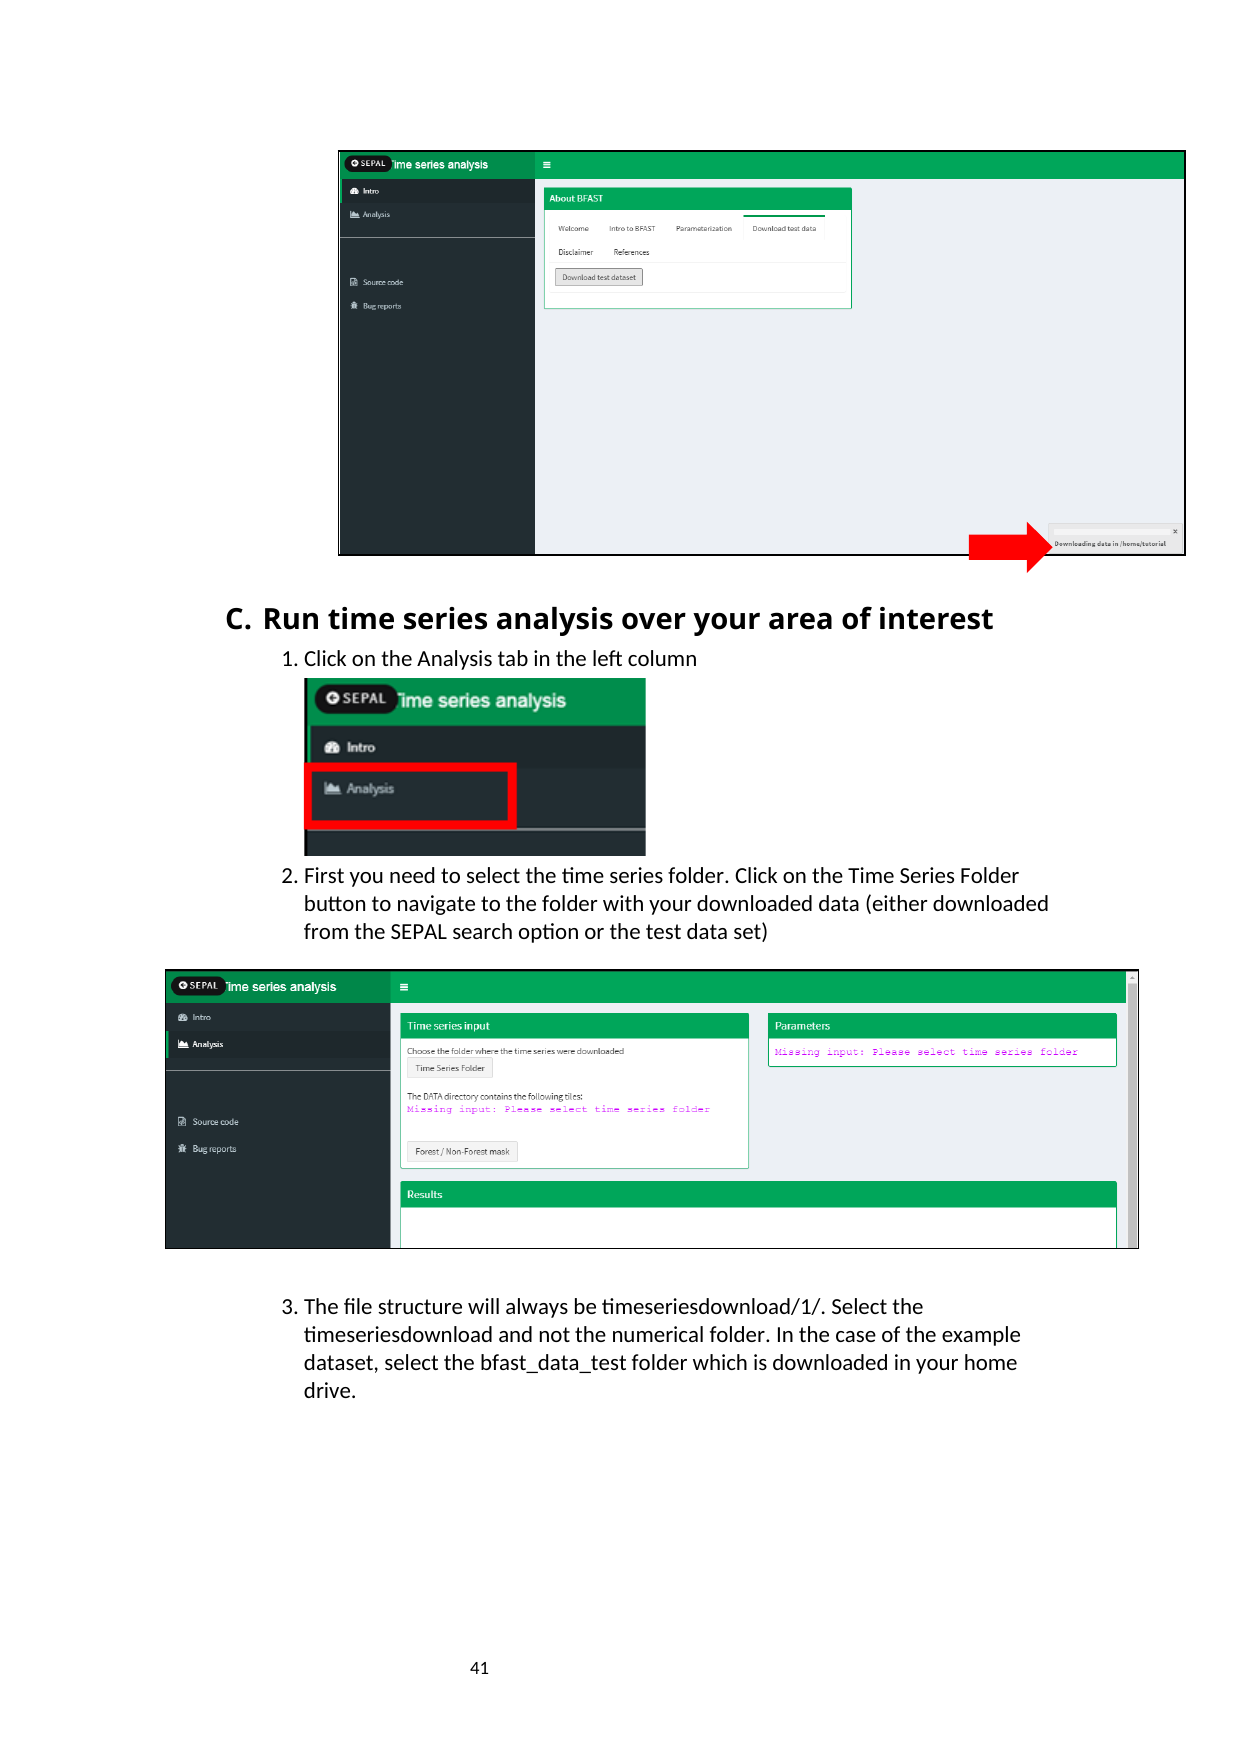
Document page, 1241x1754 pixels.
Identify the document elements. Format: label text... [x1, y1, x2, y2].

list Click on the Analysis tab in the left column [281, 644, 1053, 673]
list The file structure will always be timeseriesdownload/1/. Select the timeseriesdownload and not the numerical folder. In the case of the example dataset, select the bfast_data_test folder which is downloaded in your home drive. [281, 1292, 1053, 1404]
picture [340, 152, 1184, 554]
picture [166, 971, 1138, 1248]
picture [303, 678, 646, 856]
list First you need to select the time series folder. Click on the Time Series Folder button to navigate to the folder with your downloaded data (either downloaded from the SEPAL search option or the test data set) [281, 861, 1053, 946]
list Run time series analysis over your area of interest [225, 599, 1053, 638]
